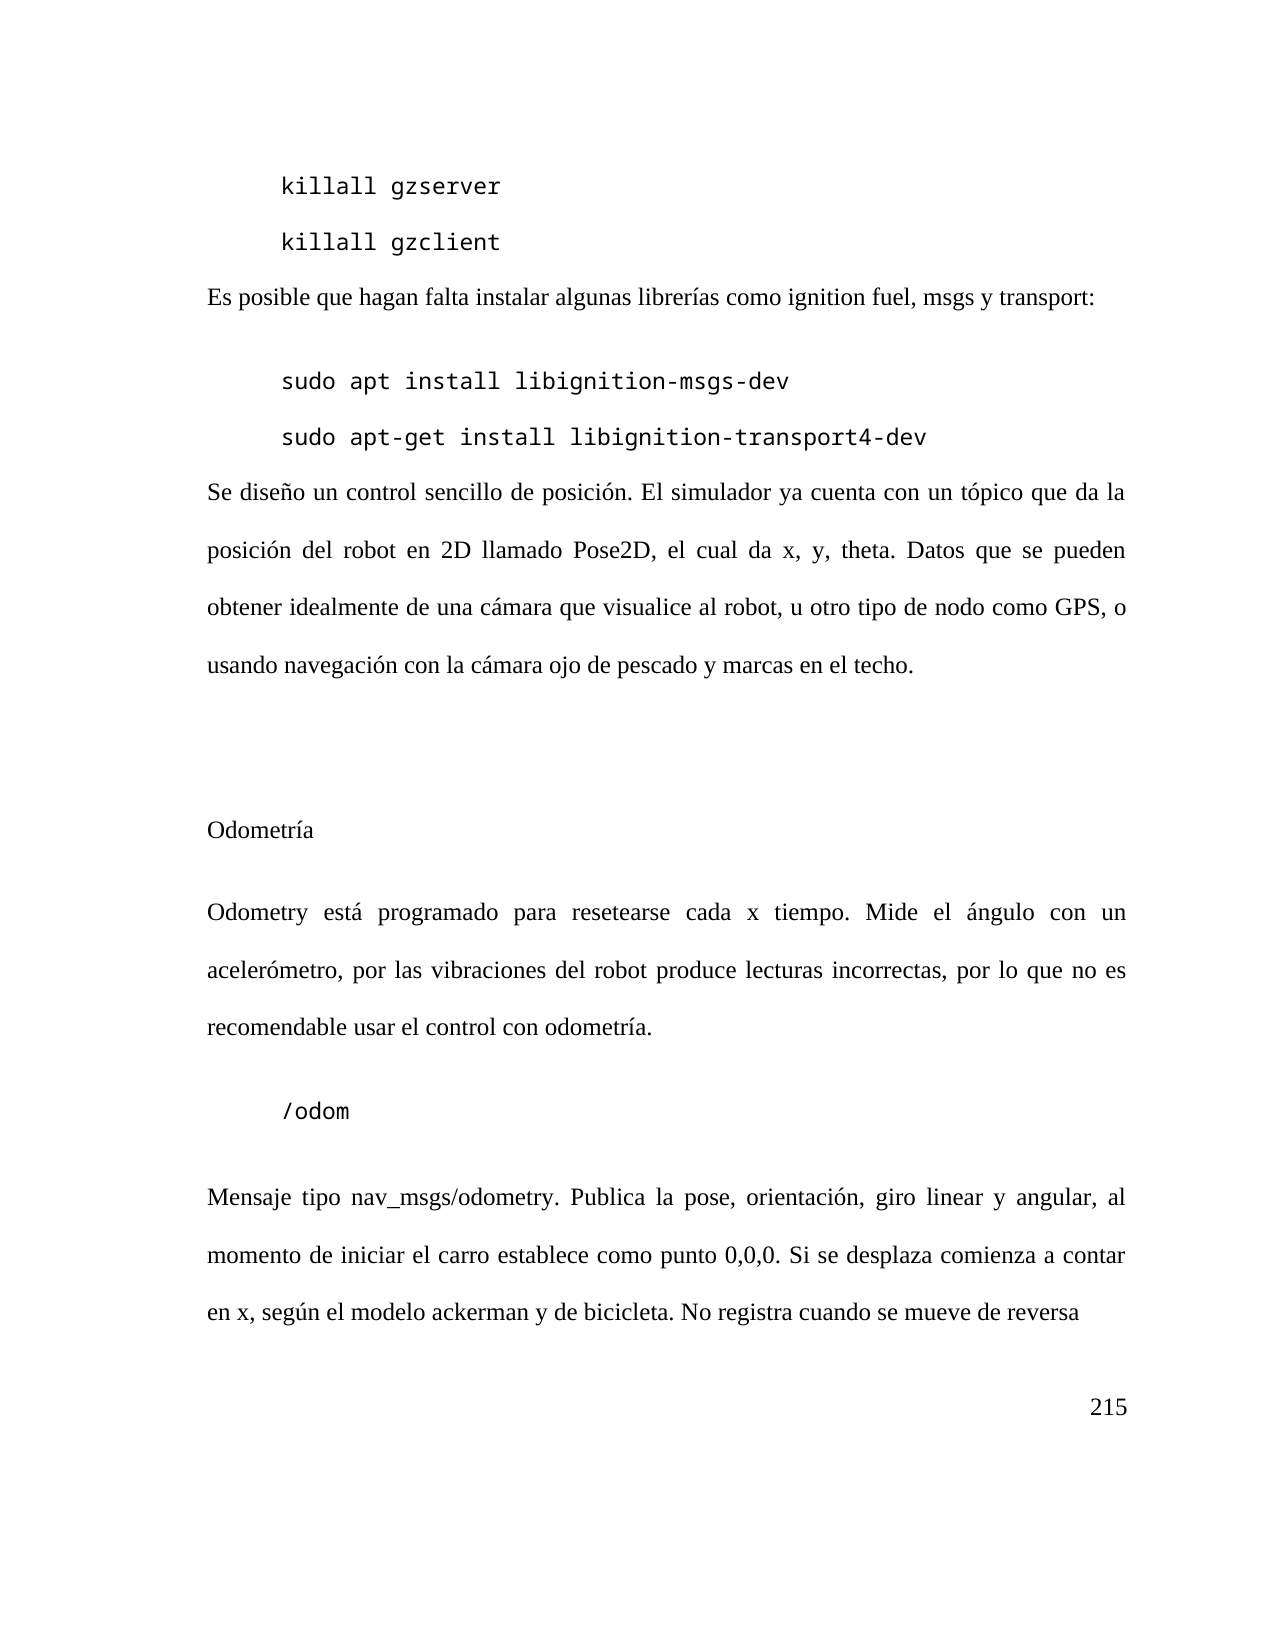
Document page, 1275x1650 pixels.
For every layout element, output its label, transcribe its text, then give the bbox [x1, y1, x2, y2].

text sudo apt install libignition-msgs-dev [281, 365, 1127, 396]
text killall gzserver [207, 170, 1127, 201]
text Se diseño un control sencillo de posición. El simulador ya cuenta con un tópico que da la posición del robot en 2D llamado Pose2D, el cual da x, y, theta. Datos que se pueden obtener idealmente de una cámara que visualice al robot, u otro tipo de nodo como GPS, o usando navegación con la cámara ojo de pescado y marcas en el techo. [207, 477, 1127, 679]
text killall gzclient [207, 226, 1127, 257]
text Mensaje tipo nav_msgs/odometry. Publica la pose, orientación, giro linear y angular, al momento de iniciar el carro establece como punto 0,0,0. Si se desplaza comienza a contar en x, según el modelo ackerman y de bicicleta. No registra cuando se mueve de reversa [207, 1182, 1127, 1326]
text Odometry está programado para resetearse cada x tiempo. Mide el ángulo con un acelerómetro, por las vibraciones del robot produce lecturas incorrectas, por lo que no es recomendable usar el control con odometría. [207, 897, 1127, 1041]
text sudo apt-get install libignition-transport4-dev [281, 421, 1127, 452]
text Es posible que hagan falta instalar algunas librerías como ignition fuel, msgs y transport: [207, 282, 1127, 311]
text /odom [207, 1095, 1127, 1126]
text Odometría [207, 815, 1127, 844]
